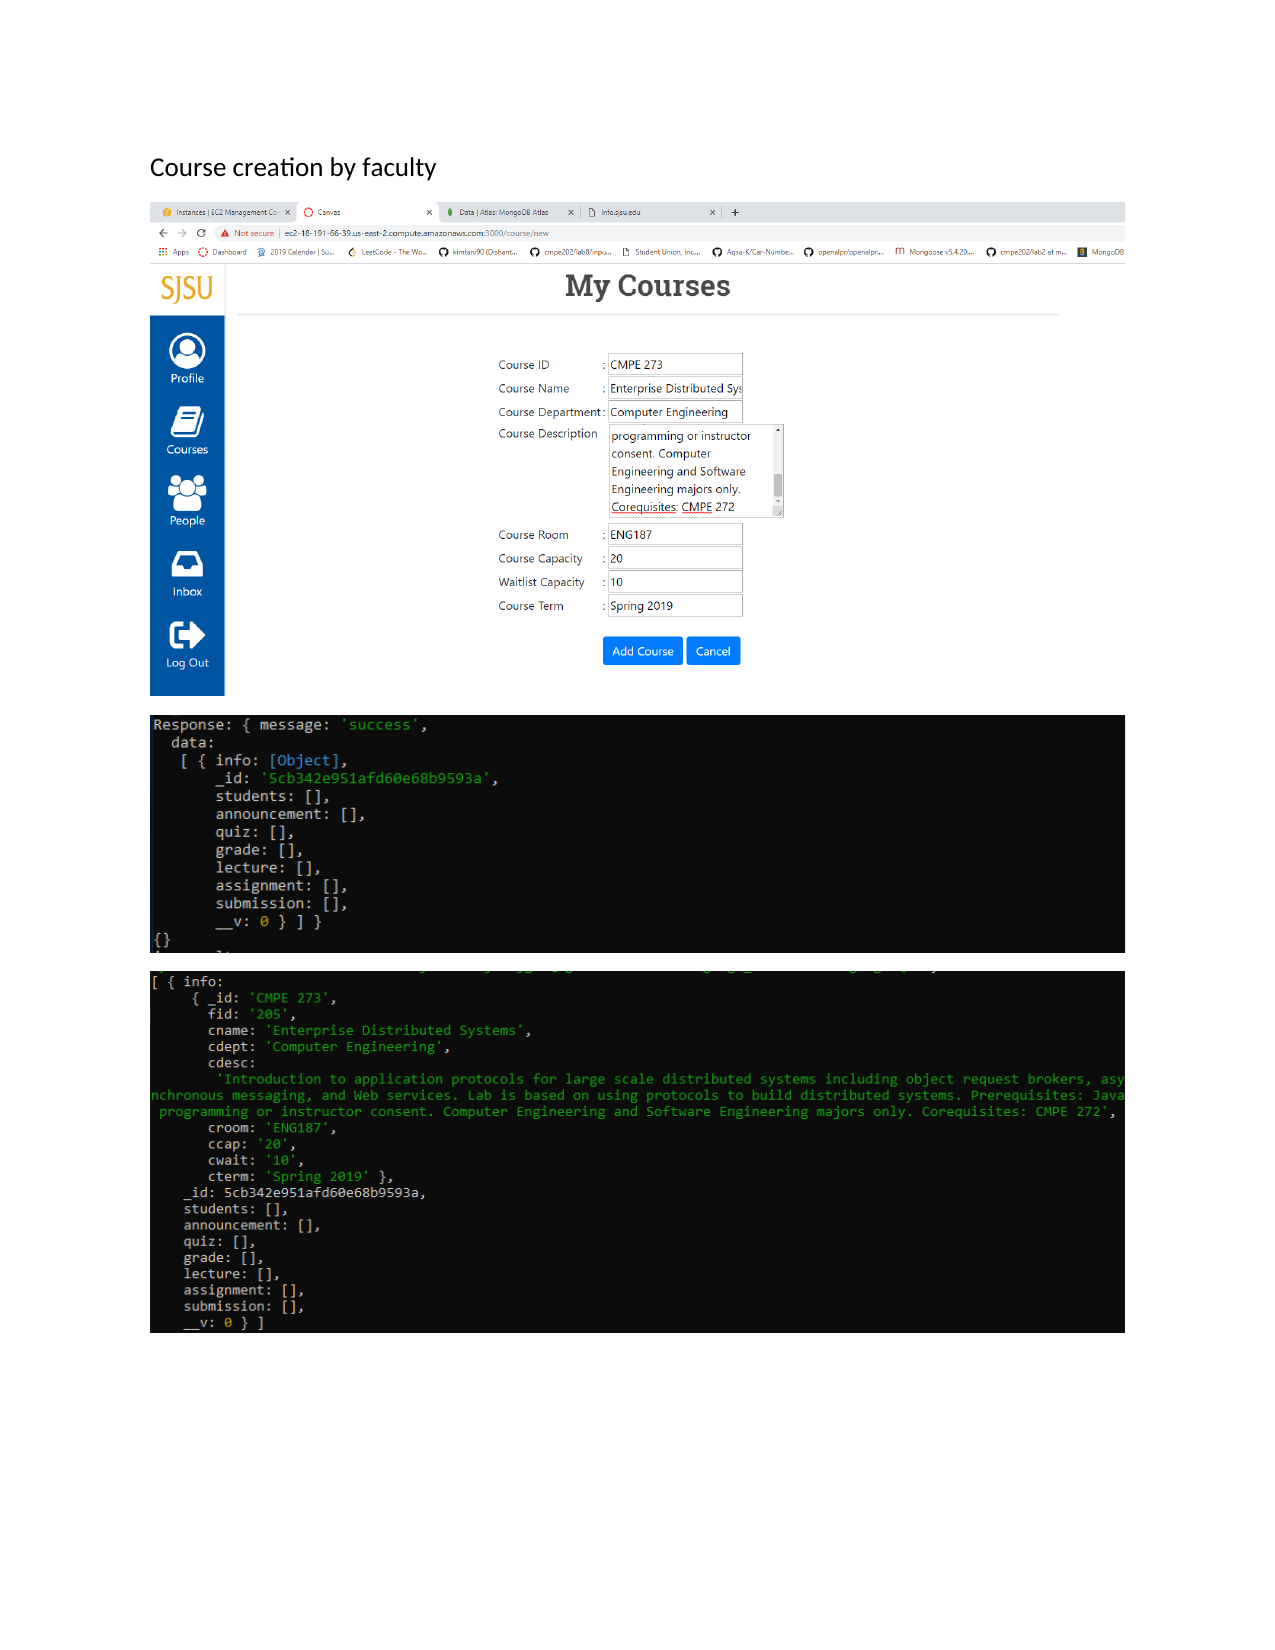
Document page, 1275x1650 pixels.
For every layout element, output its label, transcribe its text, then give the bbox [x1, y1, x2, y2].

picture [150, 715, 1125, 953]
picture [150, 971, 1125, 1333]
picture [150, 202, 1125, 696]
text Course creation by faculty [150, 150, 1125, 183]
